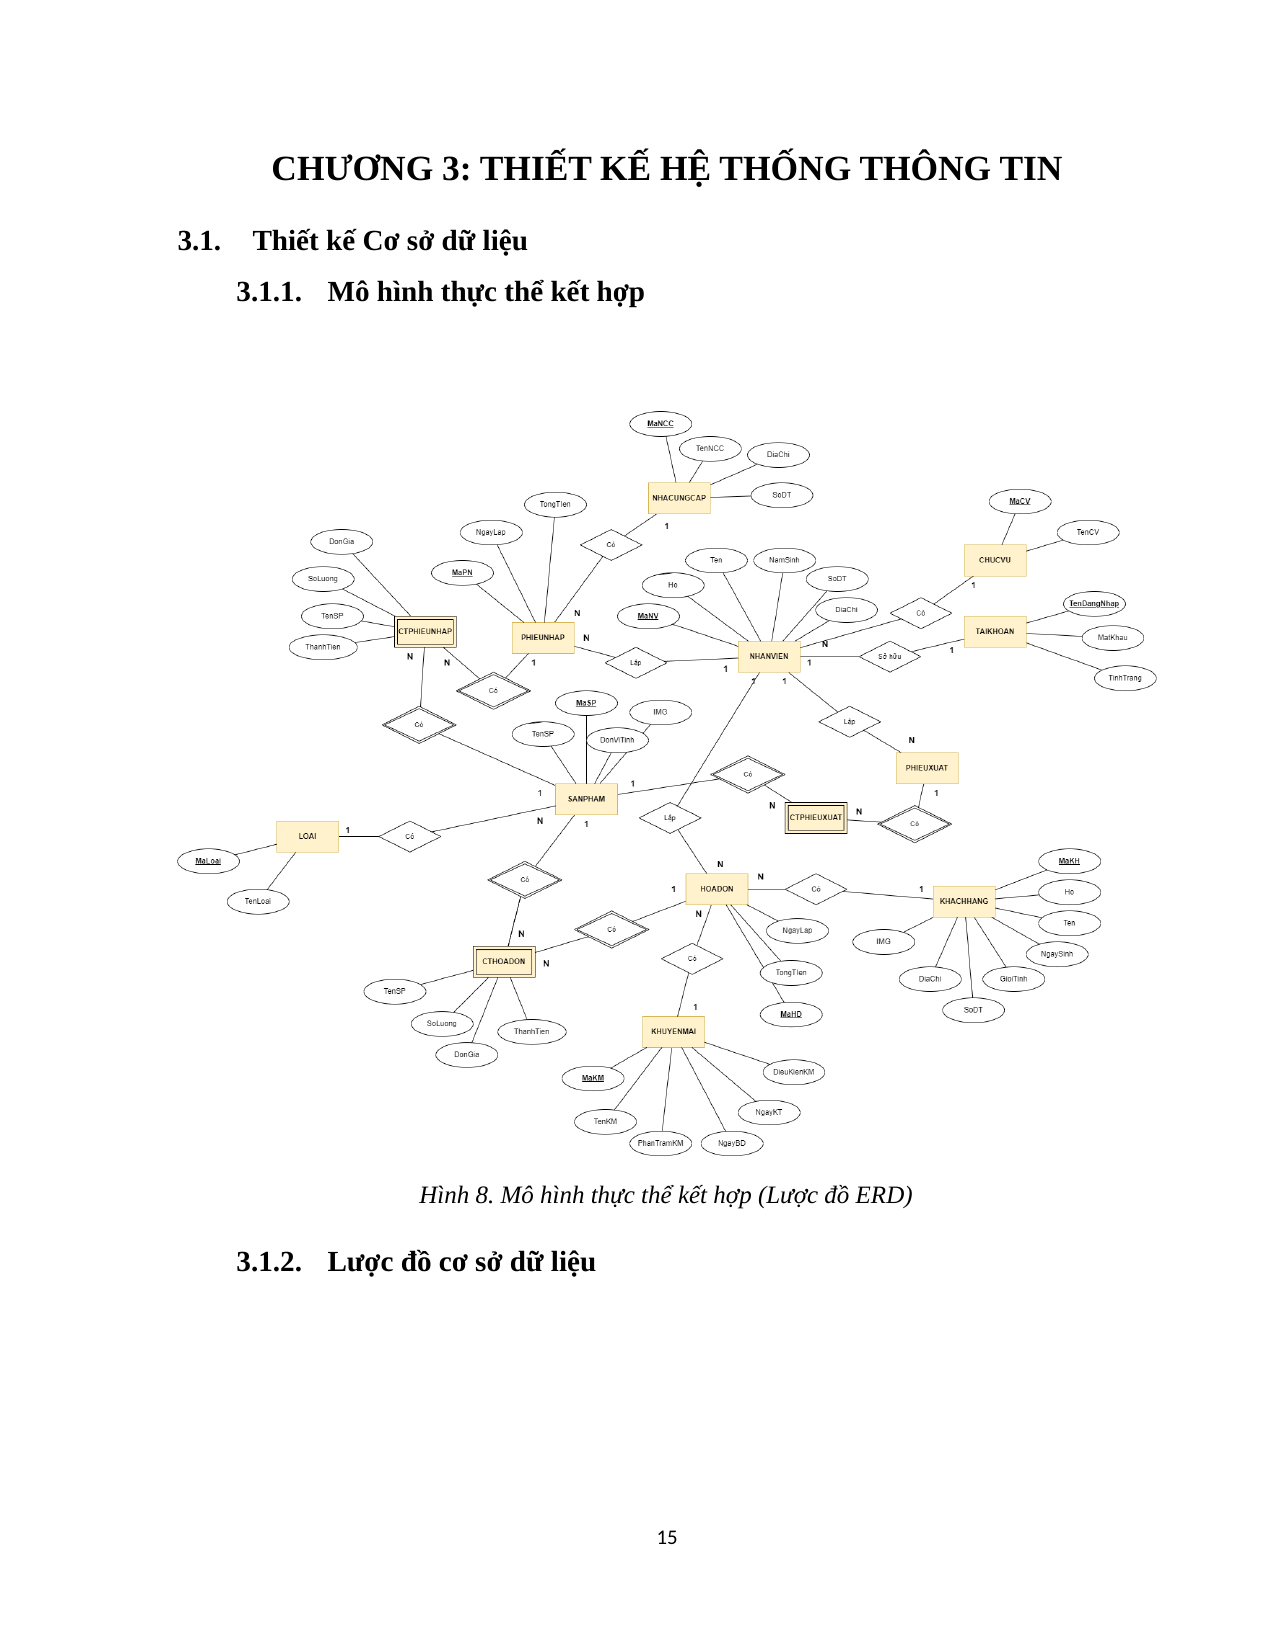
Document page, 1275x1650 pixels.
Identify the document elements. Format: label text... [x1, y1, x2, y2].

picture [177, 411, 1157, 1156]
list Mô hình thực thể kết hợp [177, 274, 1157, 307]
subtitle CHƯƠNG 3: THIẾT KẾ HỆ THỐNG THÔNG TIN [177, 147, 1157, 188]
list Thiết kế Cơ sở dữ liệu [177, 223, 1157, 257]
list Lược đồ cơ sở dữ liệu [177, 1244, 1157, 1278]
